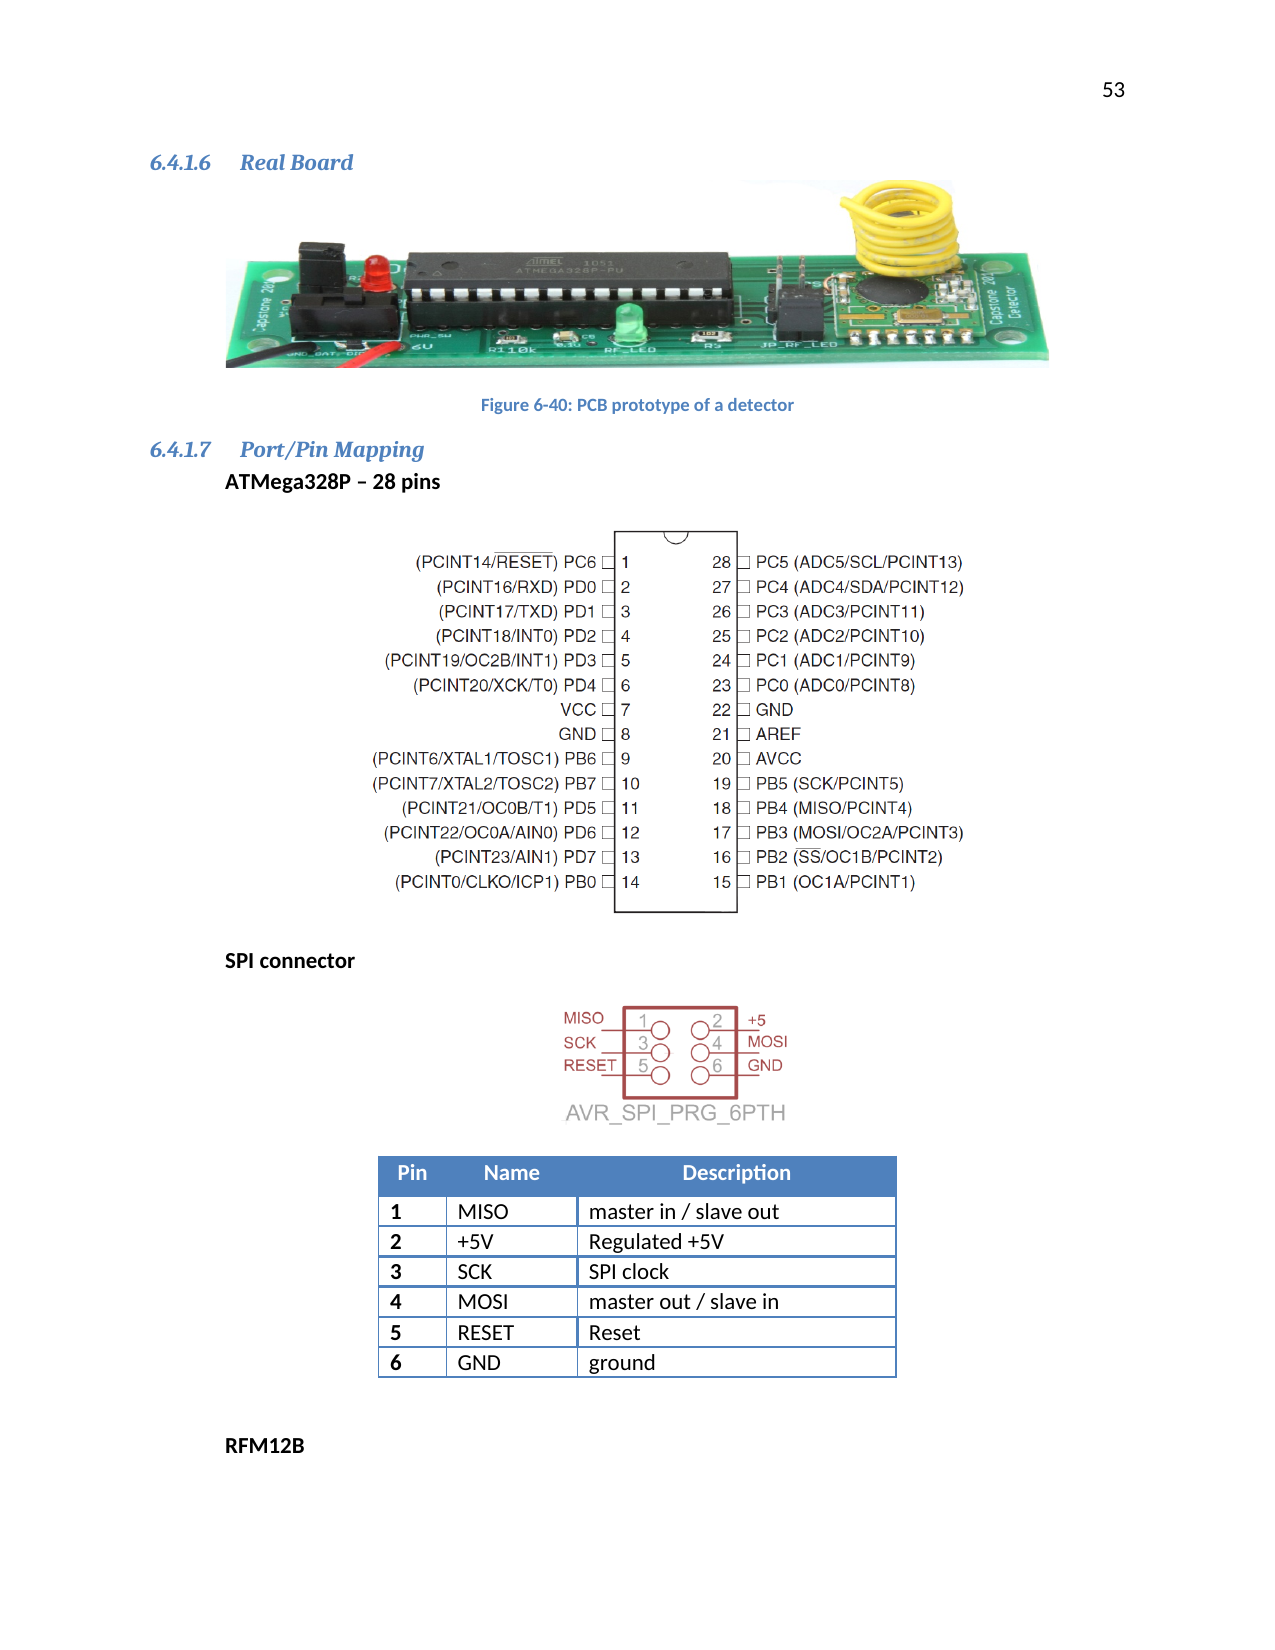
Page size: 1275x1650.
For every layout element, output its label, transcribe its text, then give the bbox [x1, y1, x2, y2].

table_cell 4 [379, 1288, 446, 1316]
table_header Description [578, 1158, 895, 1195]
text ATMega328P – 28 pins [150, 467, 1125, 495]
table_header Name [447, 1158, 577, 1195]
table_cell MISO [447, 1197, 576, 1225]
table_cell master out / slave in [578, 1288, 895, 1316]
table_cell RESET [447, 1318, 576, 1346]
table_cell SCK [447, 1258, 576, 1285]
table_cell 5 [379, 1318, 446, 1346]
text SPI connector [150, 946, 1125, 974]
picture [225, 180, 1050, 368]
table_cell +5V [447, 1227, 577, 1255]
table_cell SPI clock [579, 1258, 895, 1285]
table_cell 3 [379, 1258, 446, 1285]
text RFM12B [150, 1431, 1125, 1459]
table_cell 6 [379, 1348, 446, 1376]
table_cell 2 [379, 1227, 446, 1255]
picture [560, 999, 791, 1131]
table_header Pin [379, 1158, 446, 1195]
table_cell ground [578, 1348, 895, 1376]
table_cell GND [447, 1348, 577, 1376]
table_cell master in / slave out [579, 1197, 895, 1225]
table_cell Reset [579, 1318, 895, 1346]
table_cell 1 [379, 1197, 446, 1225]
subtitle Port/Pin Mapping [150, 437, 1125, 463]
table_cell MOSI [447, 1288, 577, 1316]
picture [363, 519, 987, 922]
table_cell Regulated +5V [578, 1227, 895, 1255]
subtitle Real Board [150, 150, 1125, 176]
